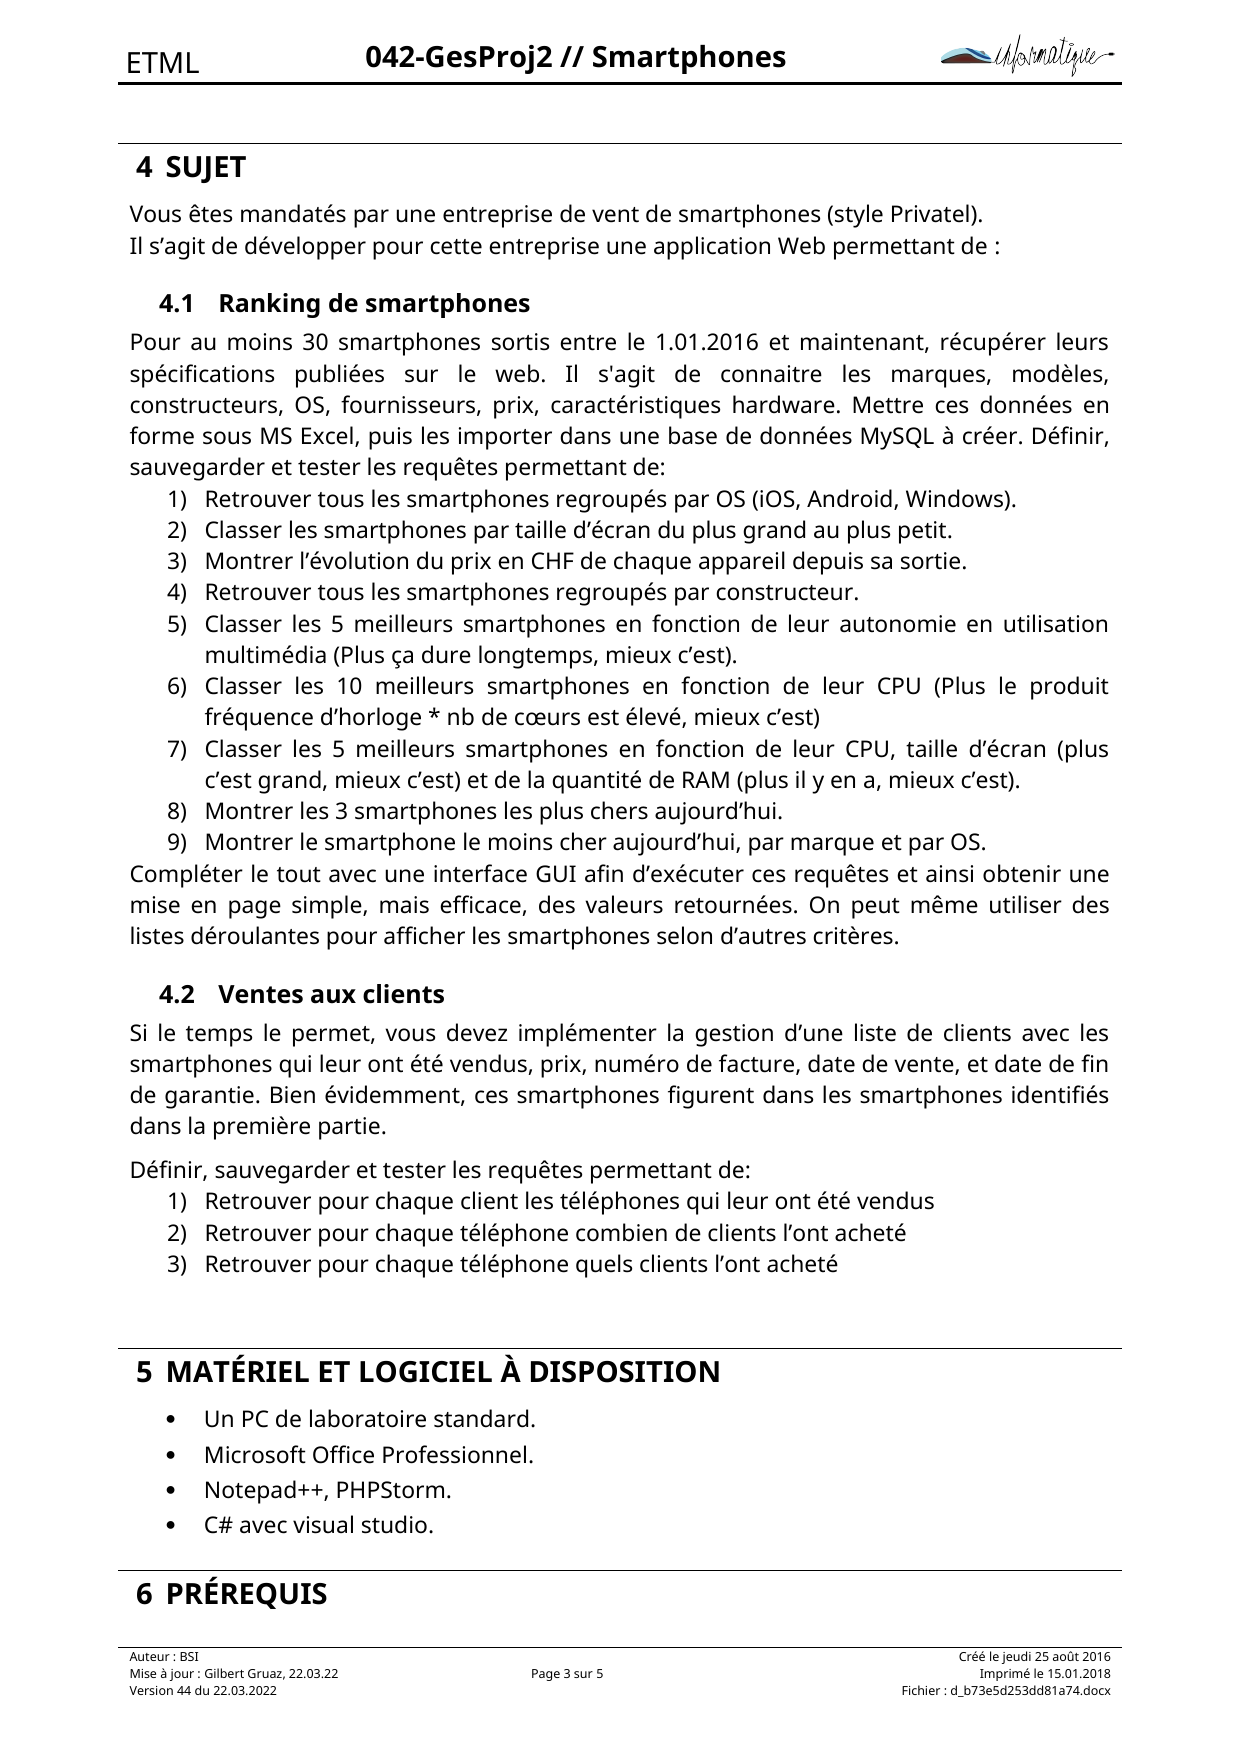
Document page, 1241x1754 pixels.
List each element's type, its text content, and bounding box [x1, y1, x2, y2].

table_header Vous êtes mandatés par une entreprise de vent de smartphones (style Privatel). Il s’agit de développer pour cette entreprise une application Web permettant de : Ranking de smartphones Pour au moins 30 smartphones sortis entre le 1.01.2016 et maintenant, récupérer leurs spécifications publiées sur le web. Il s'agit de connaitre les marques, modèles, constructeurs, OS, fournisseurs, prix, caractéristiques hardware. Mettre ces données en forme sous MS Excel, puis les importer dans une base de données MySQL à créer. Définir, sauvegarder et tester les requêtes permettant de: Retrouver tous les smartphones regroupés par OS (iOS, Android, Windows). Classer les smartphones par taille d’écran du plus grand au plus petit. Montrer l’évolution du prix en CHF de chaque appareil depuis sa sortie. Retrouver tous les smartphones regroupés par constructeur. Classer les 5 meilleurs smartphones en fonction de leur autonomie en utilisation multimédia (Plus ça dure longtemps, mieux c’est). Classer les 10 meilleurs smartphones en fonction de leur CPU (Plus le produit fréquence d’horloge * nb de cœurs est élevé, mieux c’est) Classer les 5 meilleurs smartphones en fonction de leur CPU, taille d’écran (plus c’est grand, mieux c’est) et de la quantité de RAM (plus il y en a, mieux c’est). Montrer les 3 smartphones les plus chers aujourd’hui. Montrer le smartphone le moins cher aujourd’hui, par marque et par OS. Compléter le tout avec une interface GUI afin d’exécuter ces requêtes et ainsi obtenir une mise en page simple, mais efficace, des valeurs retournées. On peut même utiliser des listes déroulantes pour afficher les smartphones selon d’autres critères. Ventes aux clients Si le temps le permet, vous devez implémenter la gestion d’une liste de clients avec les smartphones qui leur ont été vendus, prix, numéro de facture, date de vente, et date de fin de garantie. Bien évidemment, ces smartphones figurent dans les smartphones identifiés dans la première partie. Définir, sauvegarder et tester les requêtes permettant de: Retrouver pour chaque client les téléphones qui leur ont été vendus Retrouver pour chaque téléphone combien de clients l’ont acheté Retrouver pour chaque téléphone quels clients l’ont acheté [118, 199, 1122, 1323]
picture [941, 34, 1115, 77]
subtitle SUJET [118, 144, 1122, 186]
subtitle MATÉRIEL ET LOGICIEL À DISPOSITION [118, 1349, 1122, 1391]
subtitle PRÉREQUIS [118, 1571, 1122, 1613]
table_header Un PC de laboratoire standard. Microsoft Office Professionnel. Notepad++, PHPStorm. C# avec visual studio. [118, 1403, 1122, 1545]
